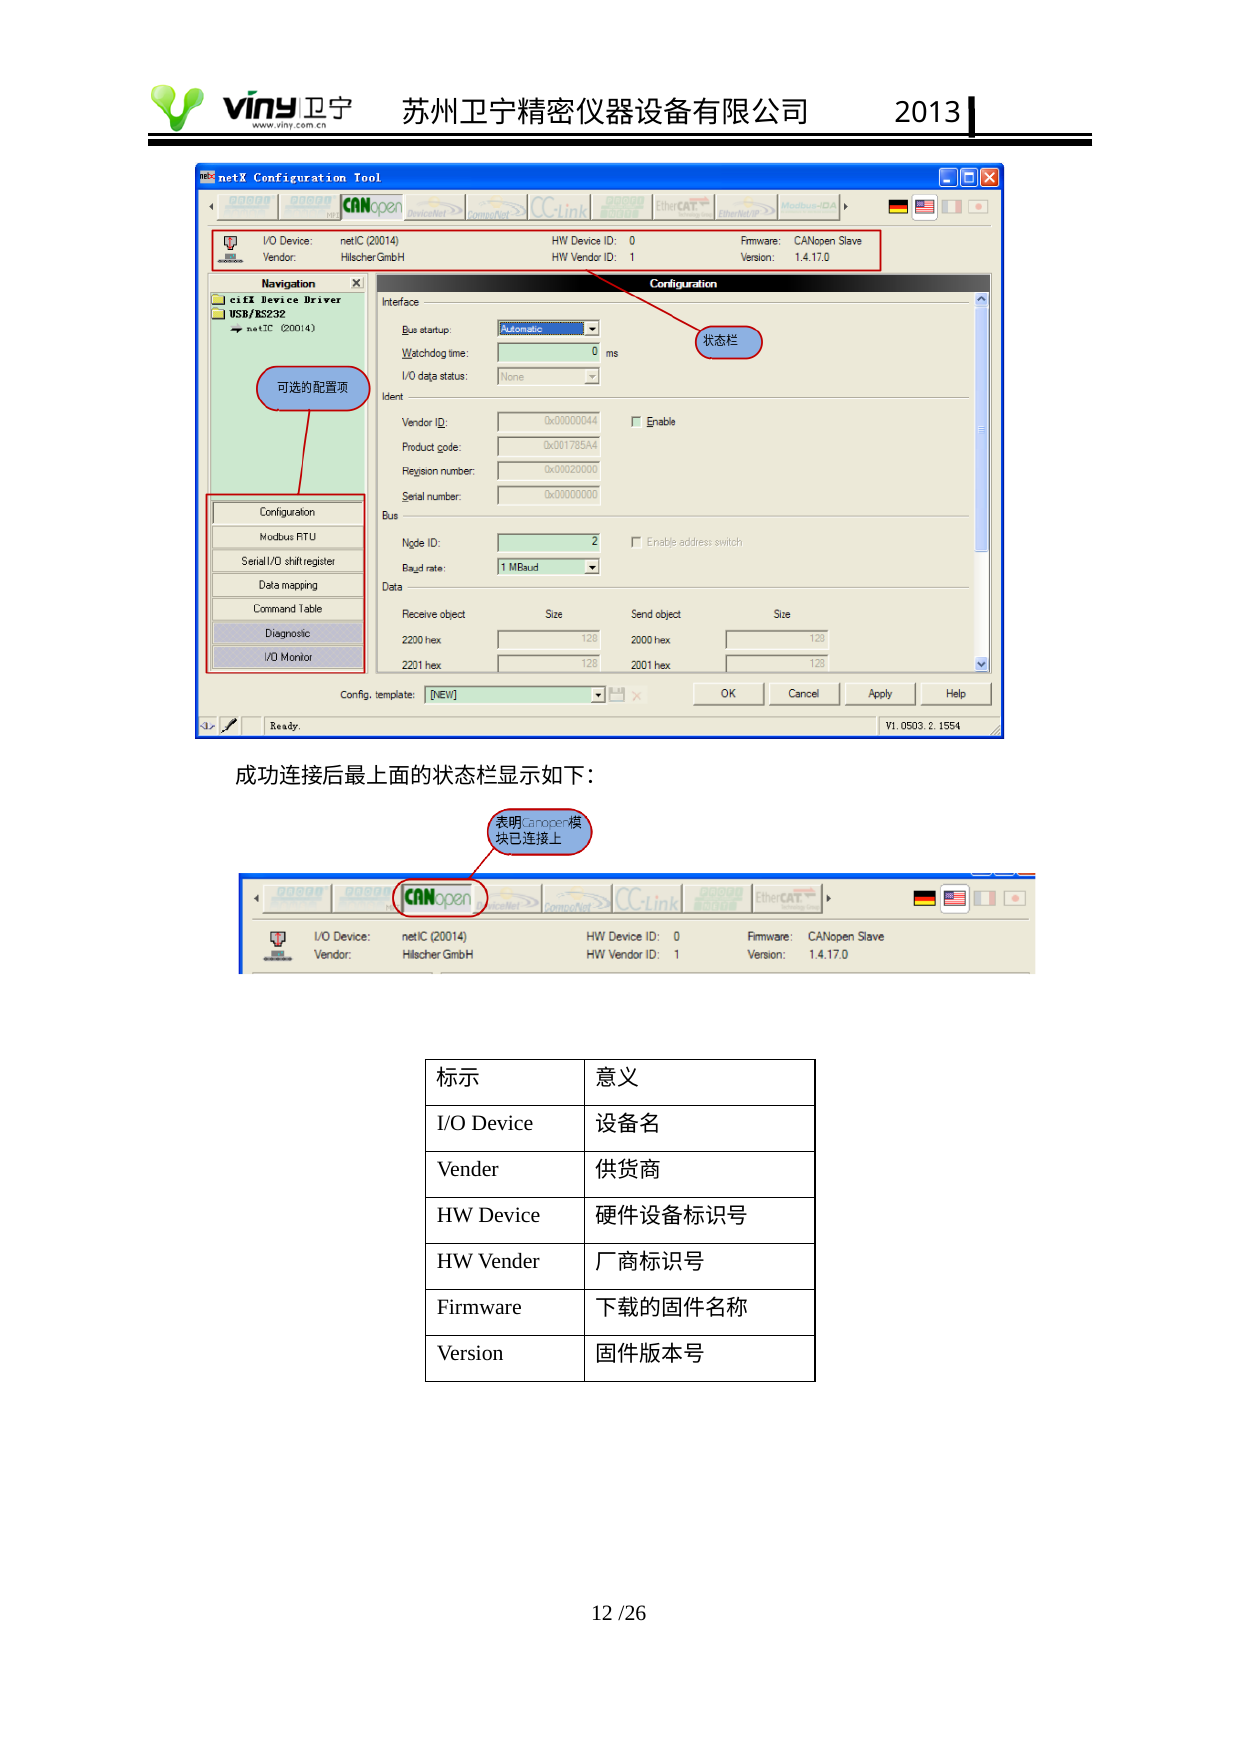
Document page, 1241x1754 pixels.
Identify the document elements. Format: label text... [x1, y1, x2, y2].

text 将NetIC模块的Diagnostic接口通过串口连接到PC机后，给模块上电，并打开netX Configuration Tool配置工具，界面如下： [193, 160, 1092, 745]
table_cell Version [426, 1336, 584, 1381]
table_cell 下载的固件名称 [585, 1290, 814, 1335]
table_cell HW Device [426, 1198, 584, 1243]
picture [145, 80, 360, 132]
table_cell Vender [426, 1152, 584, 1197]
text 成功连接后最上面的状态栏显示如下： [193, 758, 1092, 790]
table_cell 固件版本号 [585, 1336, 814, 1381]
table_header 标示 [426, 1060, 584, 1105]
table_cell 供货商 [585, 1152, 814, 1197]
table_cell HW Vender [426, 1244, 584, 1289]
table_cell Firmware [426, 1290, 584, 1335]
table_header 意义 [585, 1060, 814, 1105]
table_cell 硬件设备标识号 [585, 1198, 814, 1243]
table_cell 厂商标识号 [585, 1244, 814, 1289]
table_cell 设备名 [585, 1106, 814, 1151]
table_cell I/O Device [426, 1106, 584, 1151]
